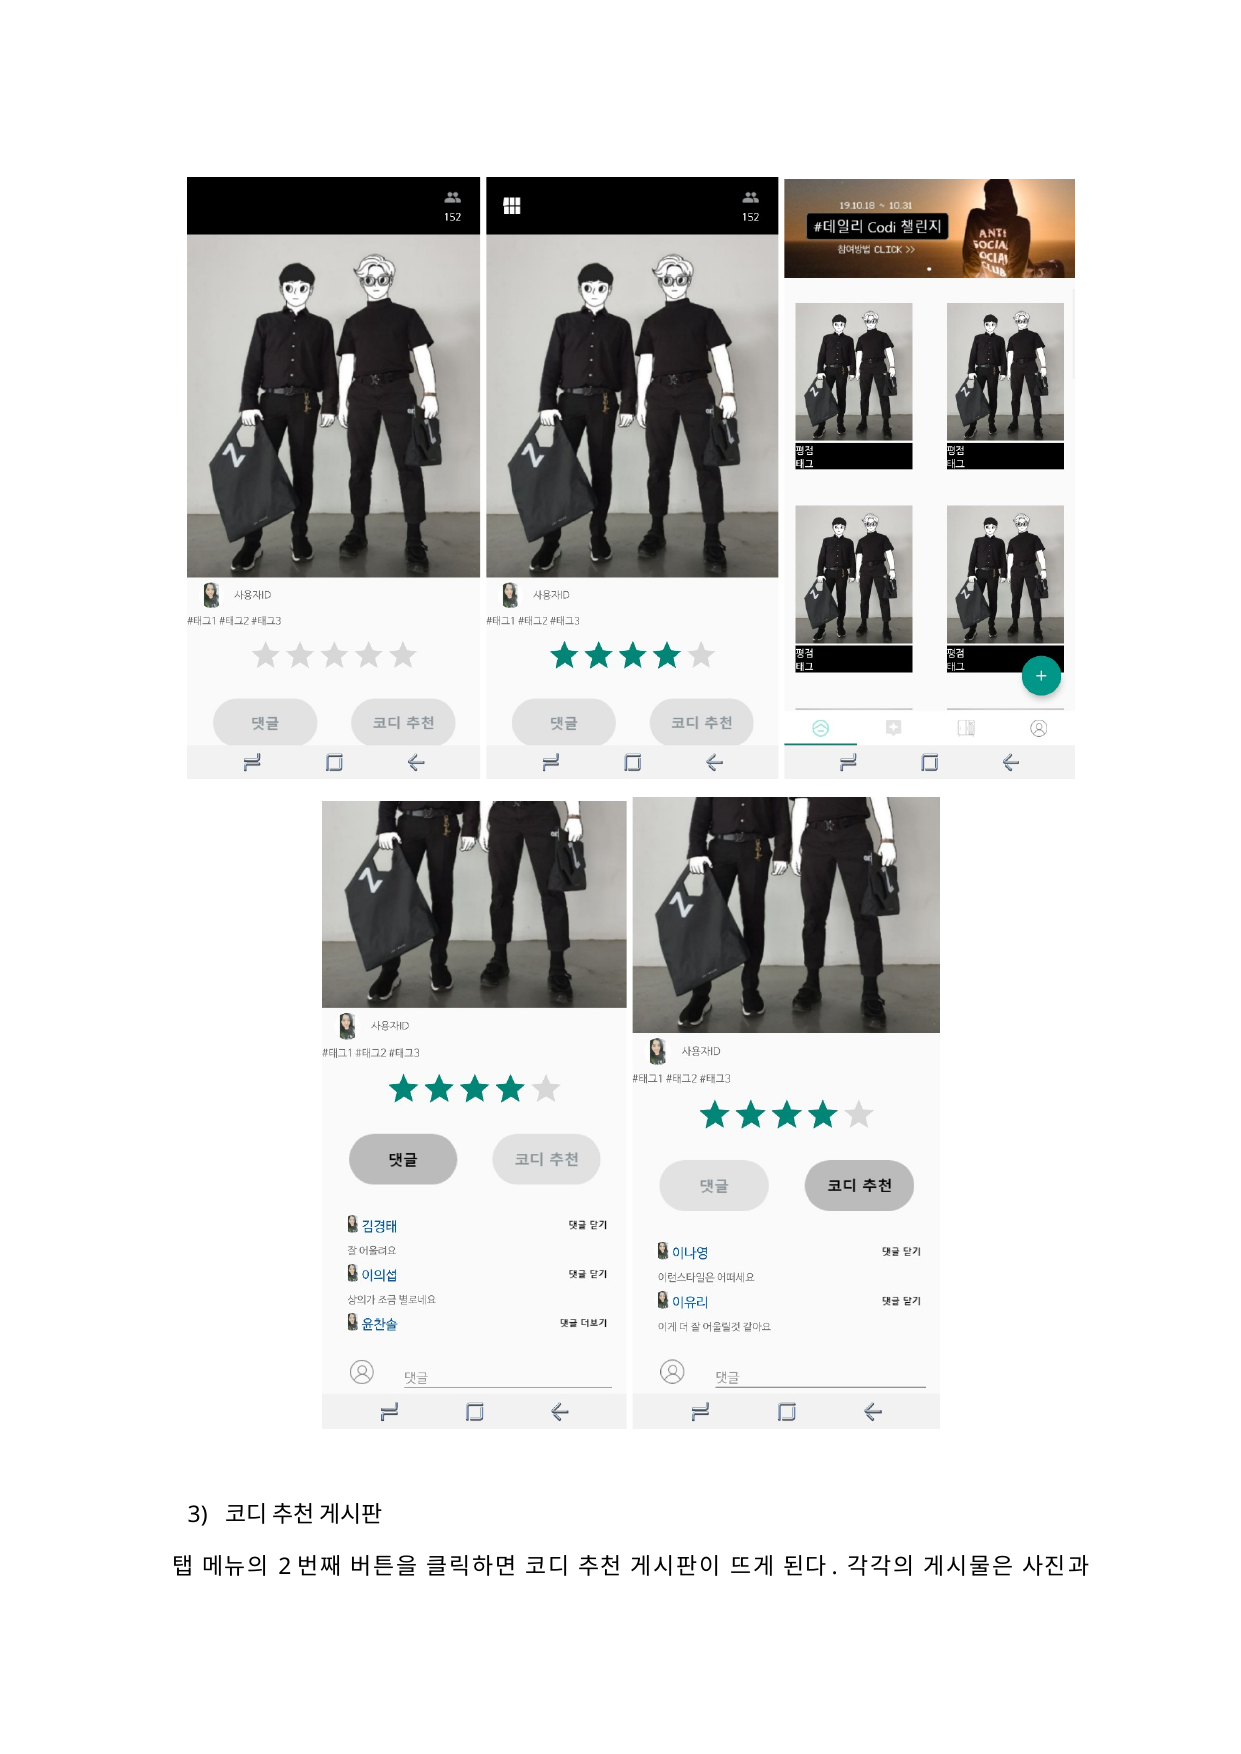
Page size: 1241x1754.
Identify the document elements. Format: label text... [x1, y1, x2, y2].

picture [632, 797, 940, 1429]
picture [187, 177, 481, 779]
picture [322, 801, 627, 1429]
picture [784, 179, 1075, 779]
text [150, 1548, 1090, 1581]
picture [486, 177, 779, 779]
list 코디 추천 게시판 [187, 1495, 1090, 1529]
